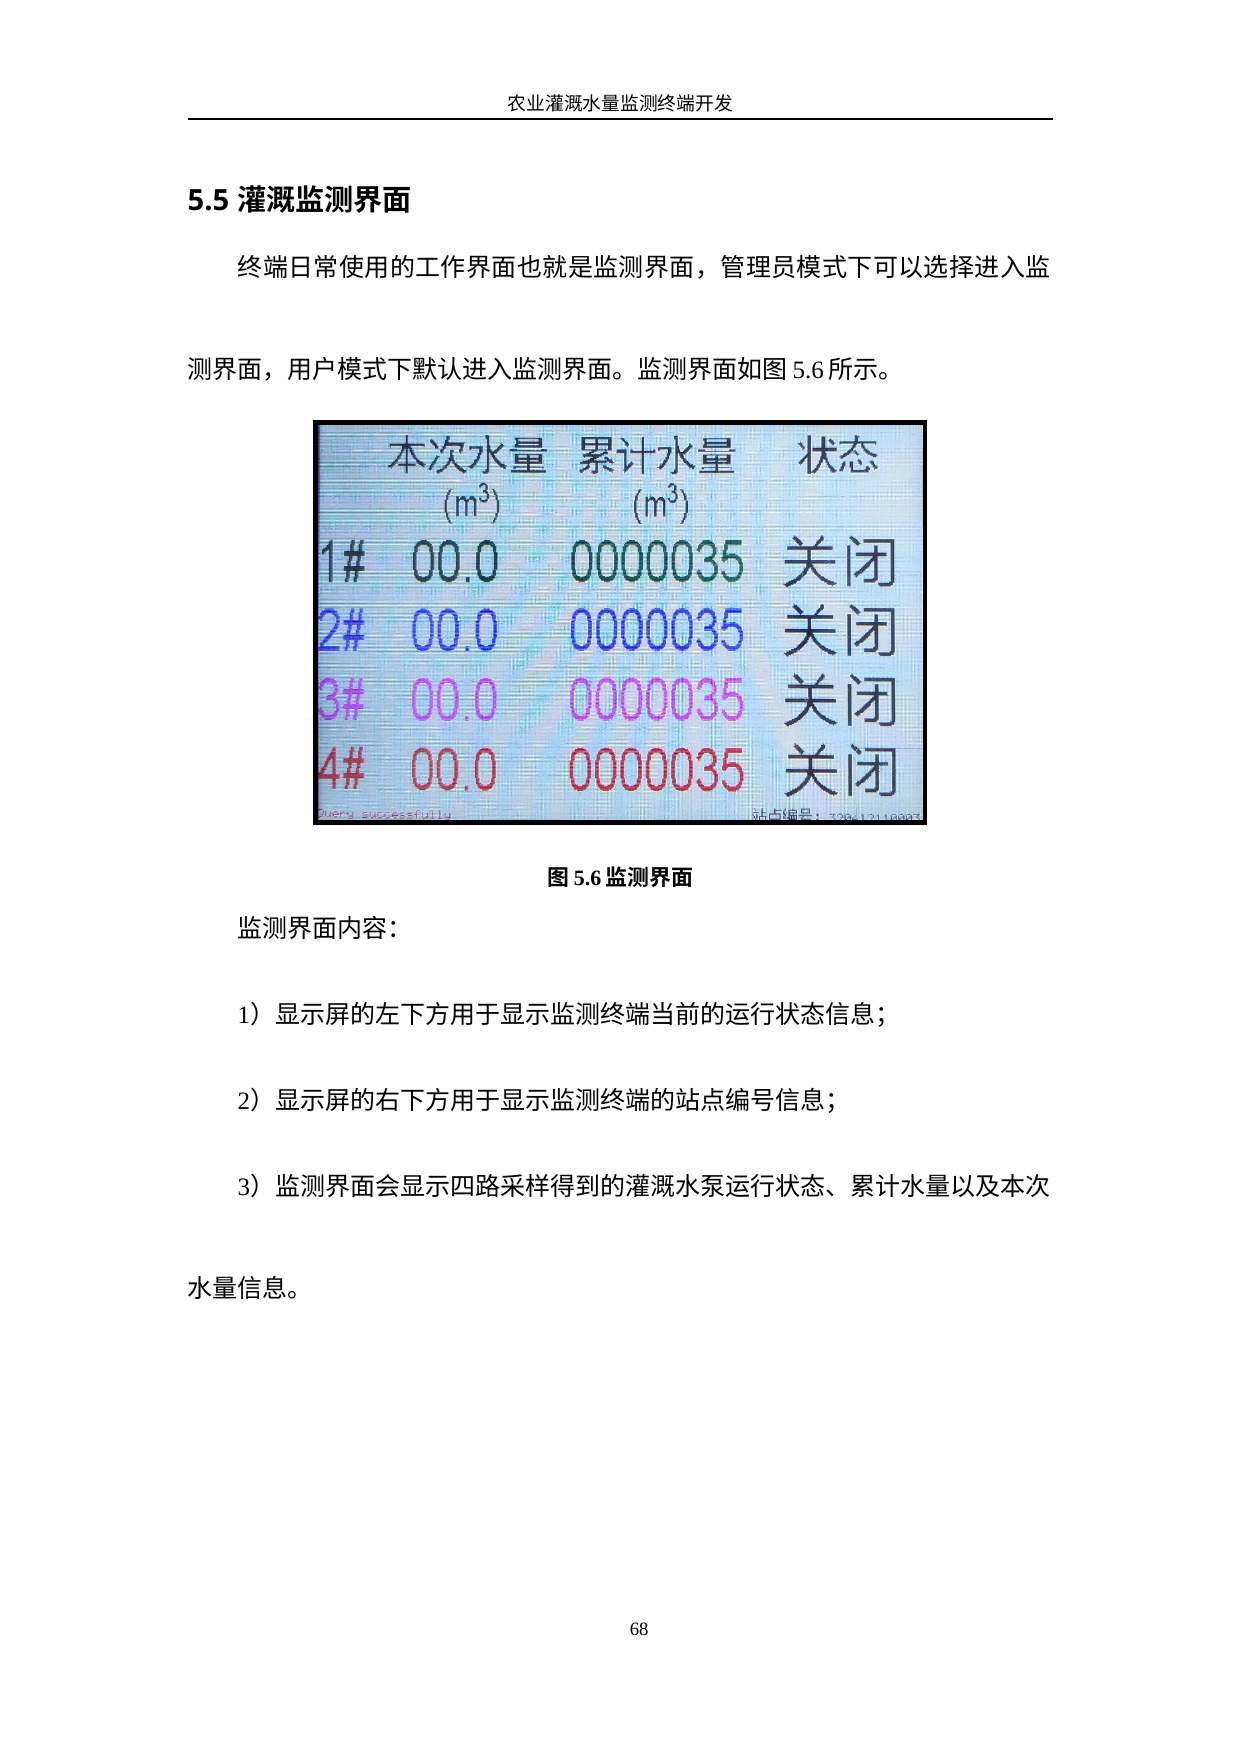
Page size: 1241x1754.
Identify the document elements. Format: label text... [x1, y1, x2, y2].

text 终端日常使用的工作界面也就是监测界面，管理员模式下可以选择进入监测界面，用户模式下默认进入监测界面。监测界面如图5.6所示。 [187, 232, 1053, 402]
text 监测界面内容： [187, 892, 1053, 960]
subtitle 5.5 灌溉监测界面 [187, 164, 1053, 232]
text 2）显示屏的右下方用于显示监测终端的站点编号信息； [187, 1064, 1053, 1132]
text 1）显示屏的左下方用于显示监测终端当前的运行状态信息； [187, 978, 1053, 1046]
text 3）监测界面会显示四路采样得到的灌溉水泵运行状态、累计水量以及本次水量信息。 [187, 1151, 1053, 1320]
picture [318, 425, 923, 820]
text 图5.6监测界面 [187, 858, 1053, 892]
